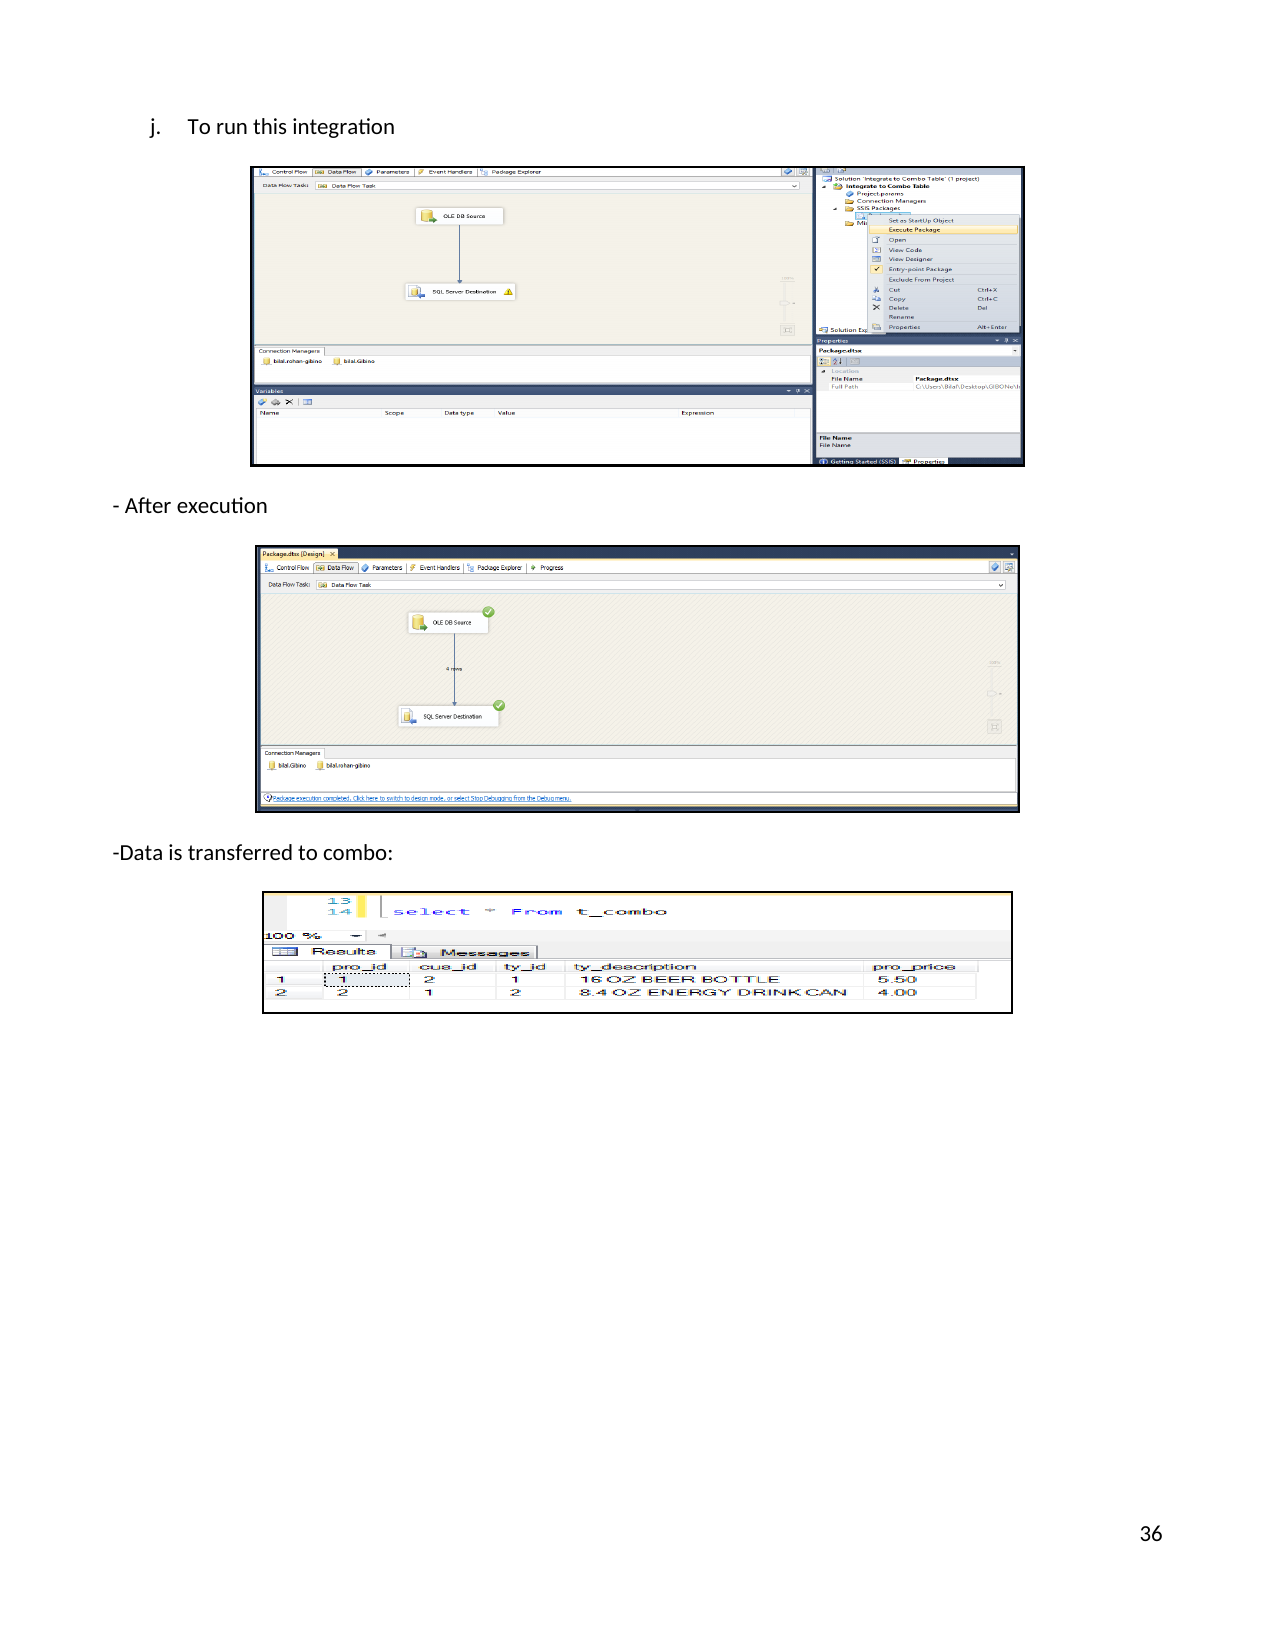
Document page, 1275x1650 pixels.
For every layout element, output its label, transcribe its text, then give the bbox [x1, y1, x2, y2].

list To run this integration [150, 112, 1162, 141]
picture [264, 893, 1011, 1012]
picture [257, 547, 1018, 811]
picture [252, 168, 1023, 464]
text - After execution [112, 492, 1162, 520]
text -Data is transferred to combo: [112, 838, 1162, 866]
